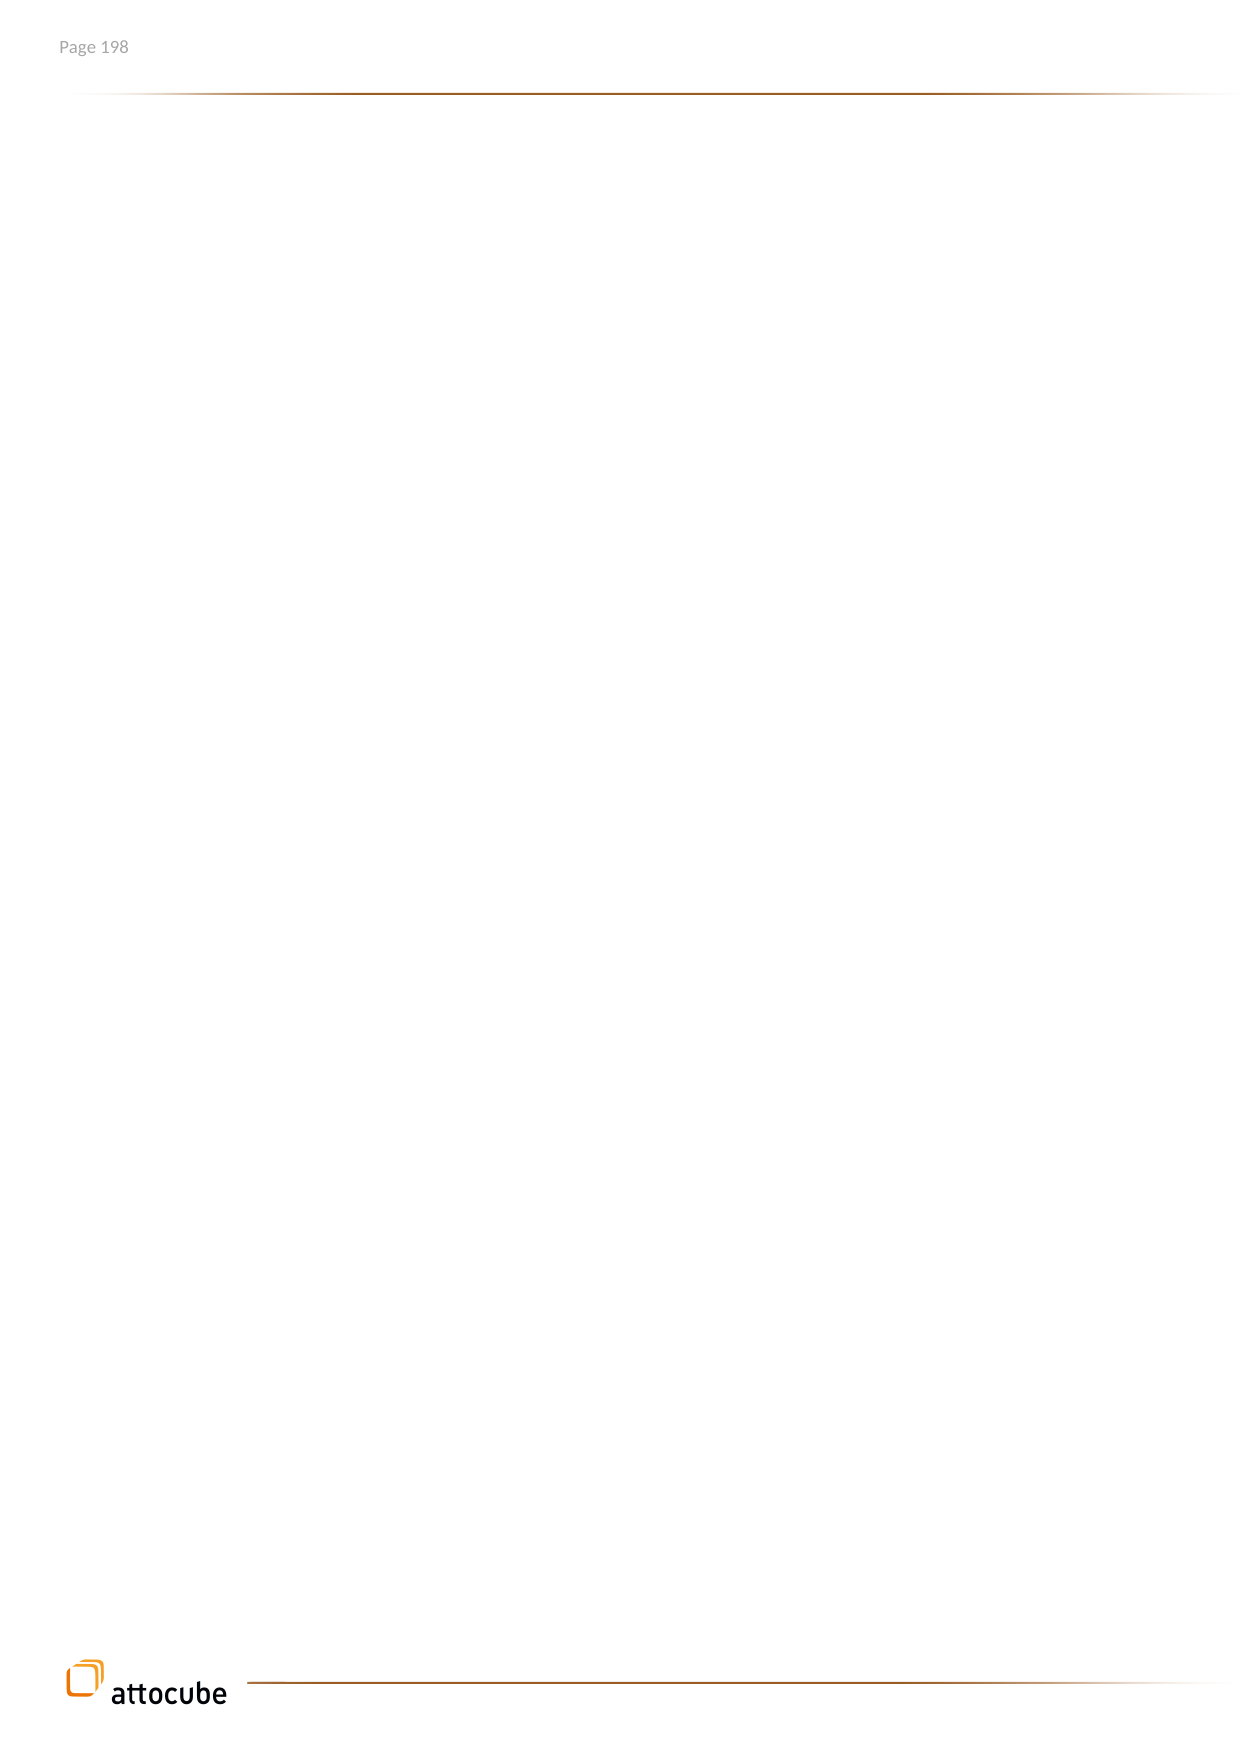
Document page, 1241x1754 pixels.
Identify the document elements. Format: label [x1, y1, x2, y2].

picture [10, 1651, 1240, 1711]
picture [68, 82, 1241, 108]
